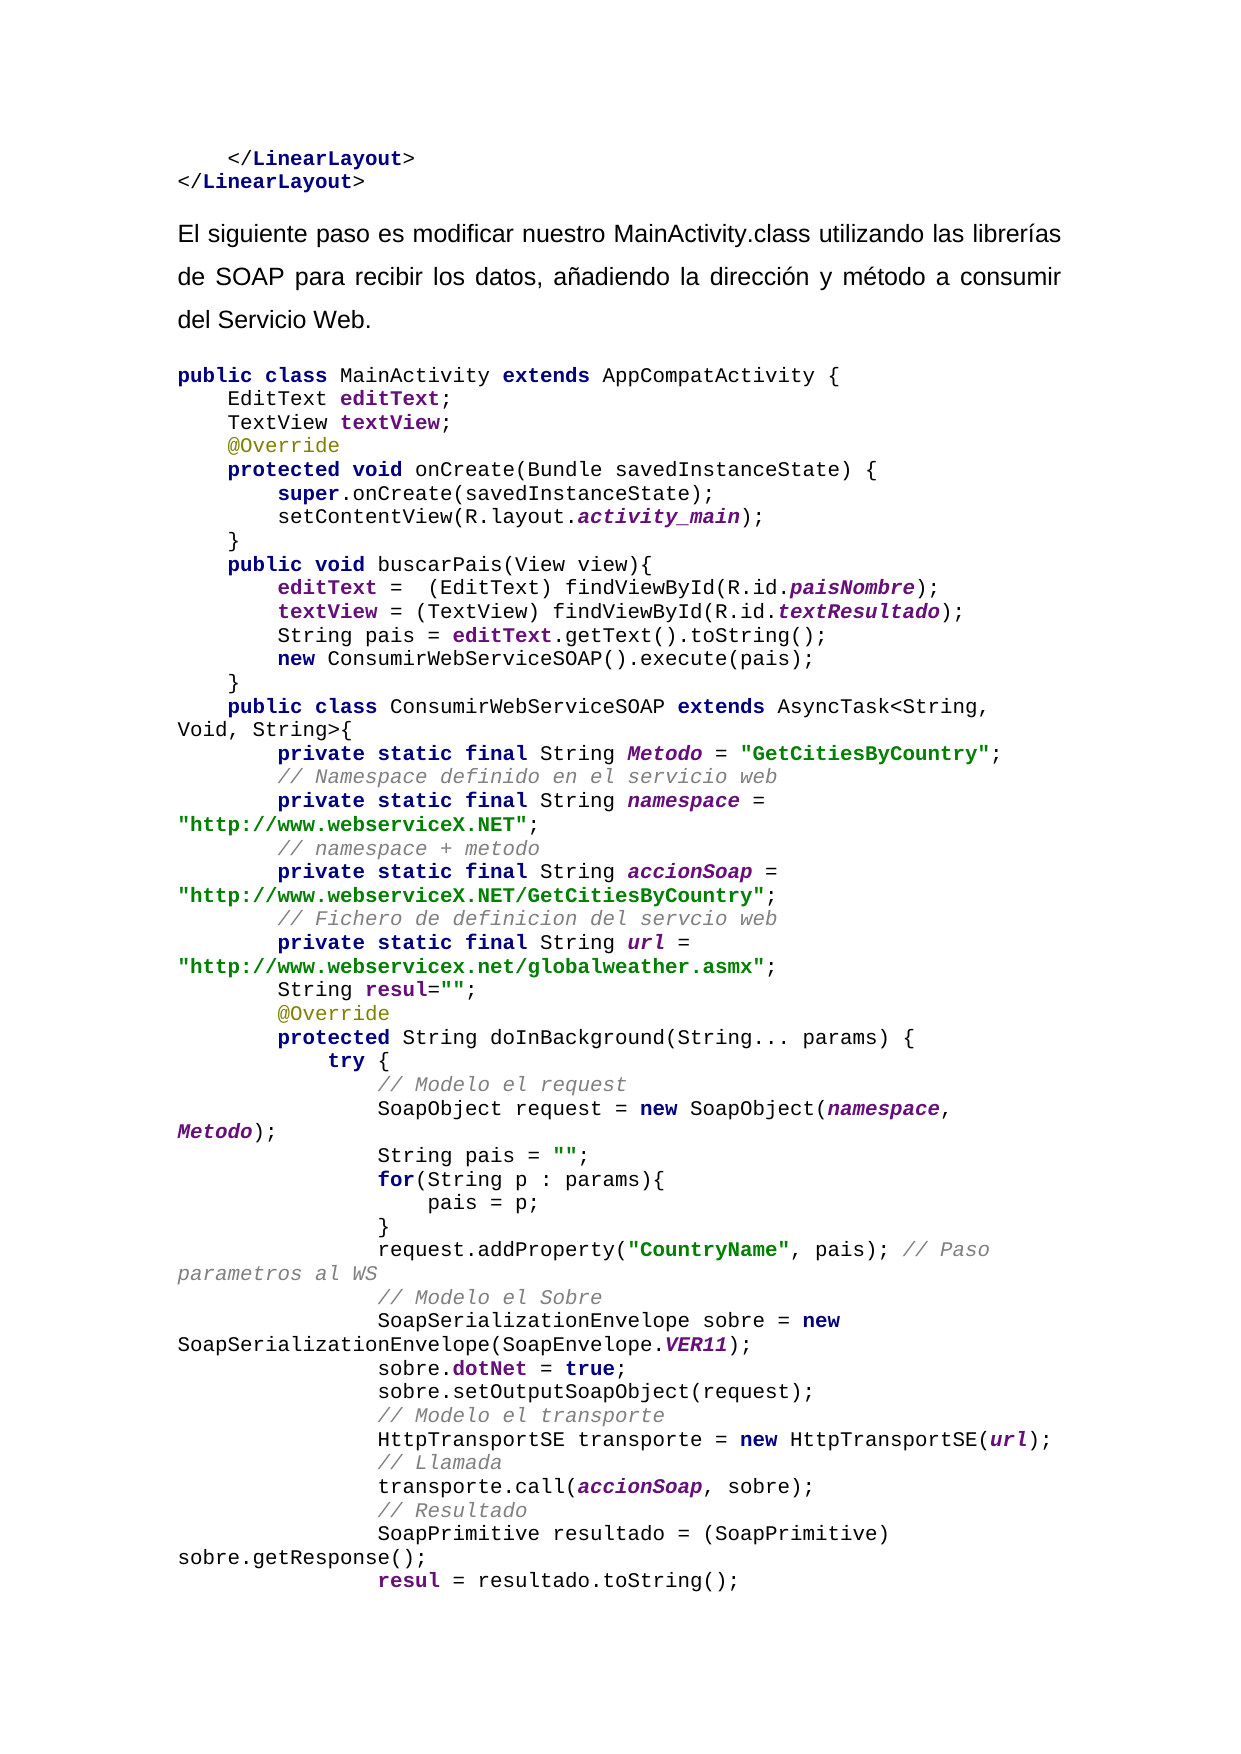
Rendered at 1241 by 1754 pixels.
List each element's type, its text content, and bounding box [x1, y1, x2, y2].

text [177, 148, 1063, 195]
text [177, 364, 1063, 1594]
text El siguiente paso es modificar nuestro MainActivity.class utilizando las librerías de SOAP para recibir los datos, añadiendo la dirección y método a consumir del Servicio Web. [177, 218, 1063, 333]
